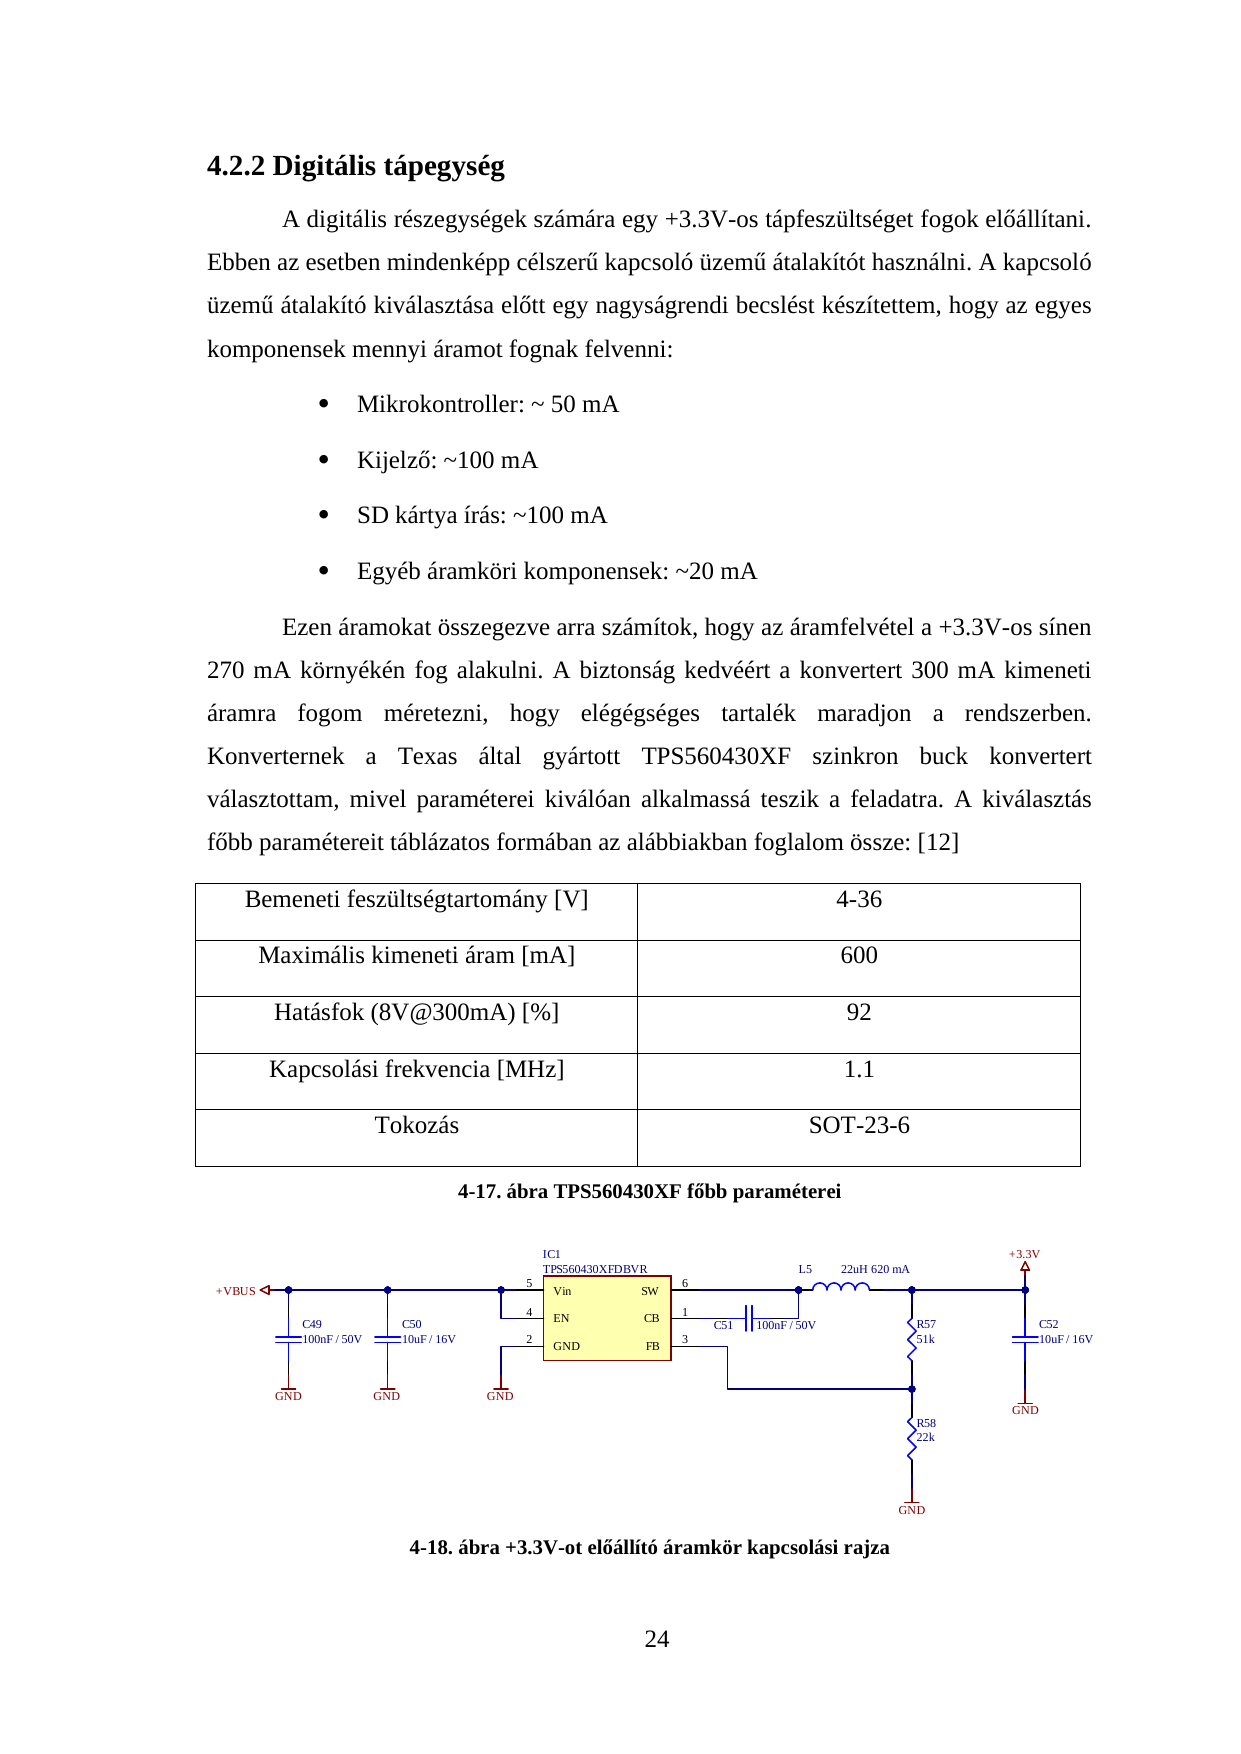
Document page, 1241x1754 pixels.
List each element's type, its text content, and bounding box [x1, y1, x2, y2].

list SD kártya írás: ~100 mA [319, 501, 1092, 529]
table_header 4-36 [638, 884, 1080, 939]
table_cell Kapcsolási frekvencia [MHz] [196, 1054, 637, 1109]
table_cell 1.1 [638, 1054, 1080, 1109]
table_cell Maximális kimeneti áram [mA] [196, 941, 637, 996]
list Kijelző: ~100 mA [319, 445, 1092, 474]
table_header Bemeneti feszültségtartomány [V] [196, 884, 637, 939]
list Egyéb áramköri komponensek: ~20 mA [319, 556, 1092, 585]
subtitle Digitális tápegység [207, 148, 1092, 181]
text Ezen áramokat összegezve arra számítok, hogy az áramfelvétel a +3.3V-os sínen 270 mA környékén fog alakulni. A biztonság kedvéért a konvertert 300 mA kimeneti áramra fogom méretezni, hogy elégégséges tartalék maradjon a rendszerben. Konverternek a Texas által gyártott TPS560430XF szinkron buck konvertert választottam, mivel paraméterei kiválóan alkalmassá teszik a feladatra. A kiválasztás főbb paramétereit táblázatos formában az alábbiakban foglalom össze: [12] [207, 612, 1092, 856]
text -. ábra TPS560430XF főbb paraméterei [207, 1179, 1092, 1203]
table_cell SOT-23-6 [638, 1110, 1080, 1166]
text A digitális részegységek számára egy +3.3V-os tápfeszültséget fogok előállítani. Ebben az esetben mindenképp célszerű kapcsoló üzemű átalakítót használni. A kapcsoló üzemű átalakító kiválasztása előtt egy nagyságrendi becslést készítettem, hogy az egyes komponensek mennyi áramot fognak felvenni: [207, 204, 1092, 362]
list Mikrokontroller: ~ 50 mA [319, 389, 1092, 418]
table_cell 600 [638, 941, 1080, 996]
table_cell Hatásfok (8V@300mA) [%] [196, 997, 637, 1053]
table_cell Tokozás [196, 1110, 637, 1166]
text -. ábra +3.3V-ot előállító áramkör kapcsolási rajza [207, 1534, 1092, 1559]
table_cell 92 [638, 997, 1080, 1053]
